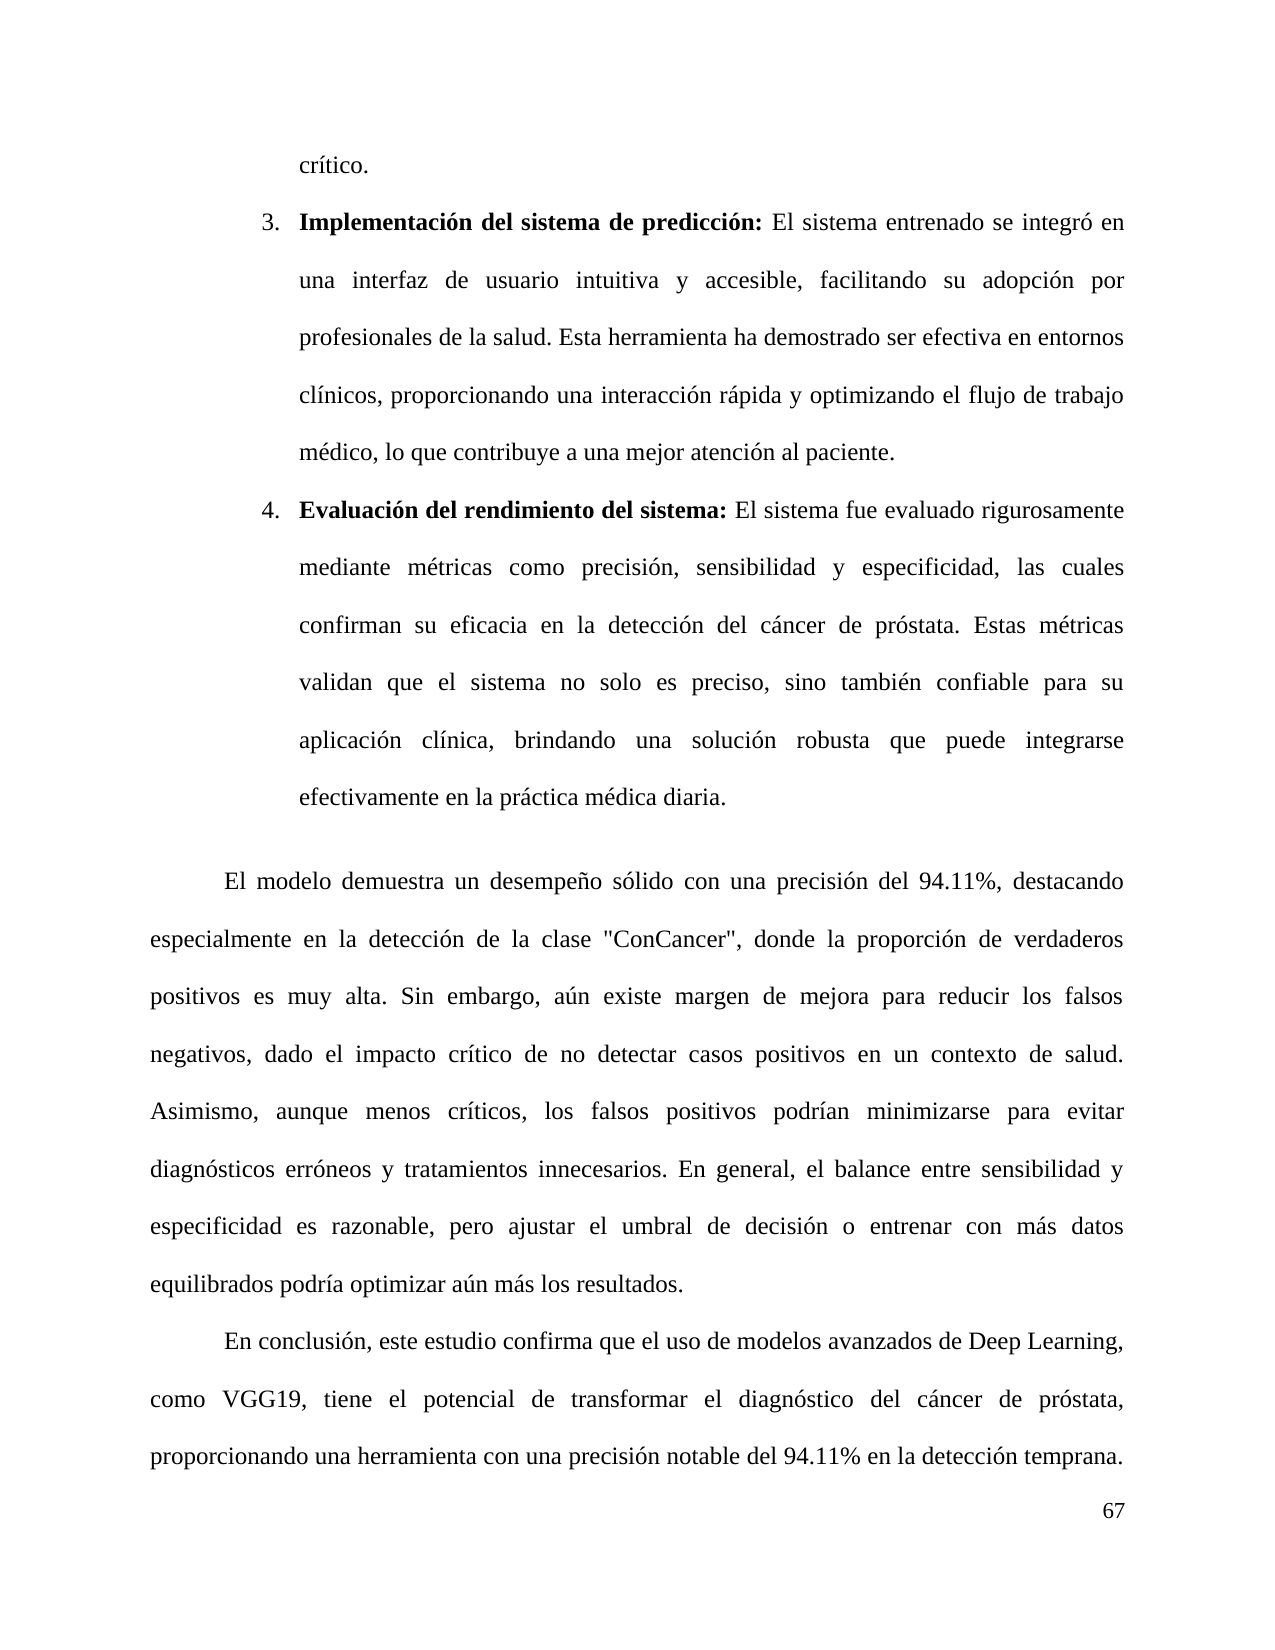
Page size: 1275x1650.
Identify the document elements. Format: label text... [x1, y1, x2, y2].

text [150, 1326, 1125, 1470]
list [261, 150, 1125, 179]
text El modelo demuestra un desempeño sólido con una precisión del 94.11%, destacando especialmente en la detección de la clase "ConCancer", donde la proporción de verdaderos positivos es muy alta. Sin embargo, aún existe margen de mejora para reducir los falsos negativos, dado el impacto crítico de no detectar casos positivos en un contexto de salud. Asimismo, aunque menos críticos, los falsos positivos podrían minimizarse para evitar diagnósticos erróneos y tratamientos innecesarios. En general, el balance entre sensibilidad y especificidad es razonable, pero ajustar el umbral de decisión o entrenar con más datos equilibrados podría optimizar aún más los resultados. [150, 866, 1125, 1298]
list Implementación del sistema de predicción: El sistema entrenado se integró en una interfaz de usuario intuitiva y accesible, facilitando su adopción por profesionales de la salud. Esta herramienta ha demostrado ser efectiva en entornos clínicos, proporcionando una interacción rápida y optimizando el flujo de trabajo médico, lo que contribuye a una mejor atención al paciente. [261, 207, 1125, 466]
list Evaluación del rendimiento del sistema: El sistema fue evaluado rigurosamente mediante métricas como precisión, sensibilidad y especificidad, las cuales confirman su eficacia en la detección del cáncer de próstata. Estas métricas validan que el sistema no solo es preciso, sino también confiable para su aplicación clínica, brindando una solución robusta que puede integrarse efectivamente en la práctica médica diaria. [261, 495, 1125, 811]
